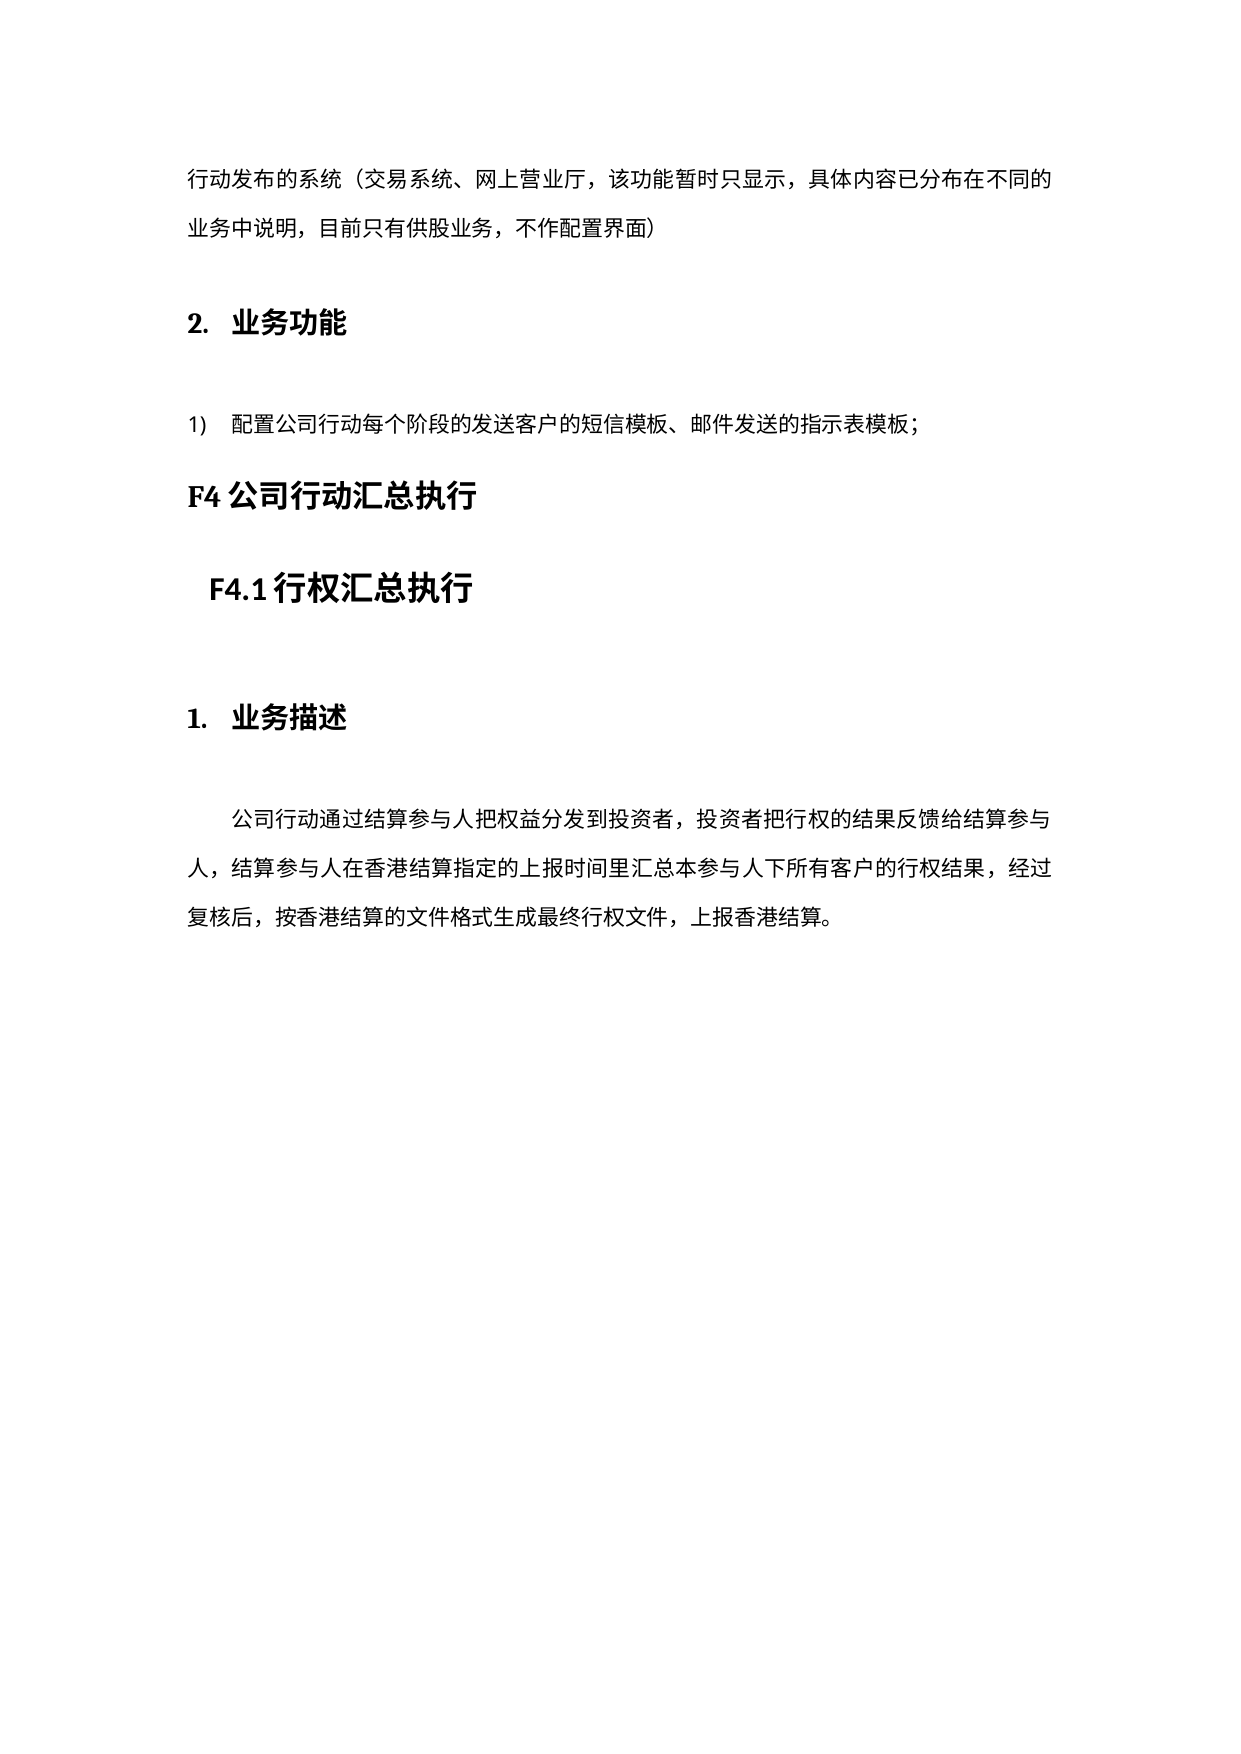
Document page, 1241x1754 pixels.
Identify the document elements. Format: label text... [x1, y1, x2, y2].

subtitle 业务功能 [187, 288, 1053, 353]
subtitle F4.1行权汇总执行 [209, 554, 1053, 619]
subtitle 业务描述 [187, 683, 1053, 748]
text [187, 162, 1053, 243]
subtitle F4公司行动汇总执行 [187, 462, 1053, 527]
list 配置公司行动每个阶段的发送客户的短信模板、邮件发送的指示表模板； [187, 407, 1053, 439]
text 公司行动通过结算参与人把权益分发到投资者，投资者把行权的结果反馈给结算参与人，结算参与人在香港结算指定的上报时间里汇总本参与人下所有客户的行权结果，经过复核后，按香港结算的文件格式生成最终行权文件，上报香港结算。 [187, 802, 1053, 932]
